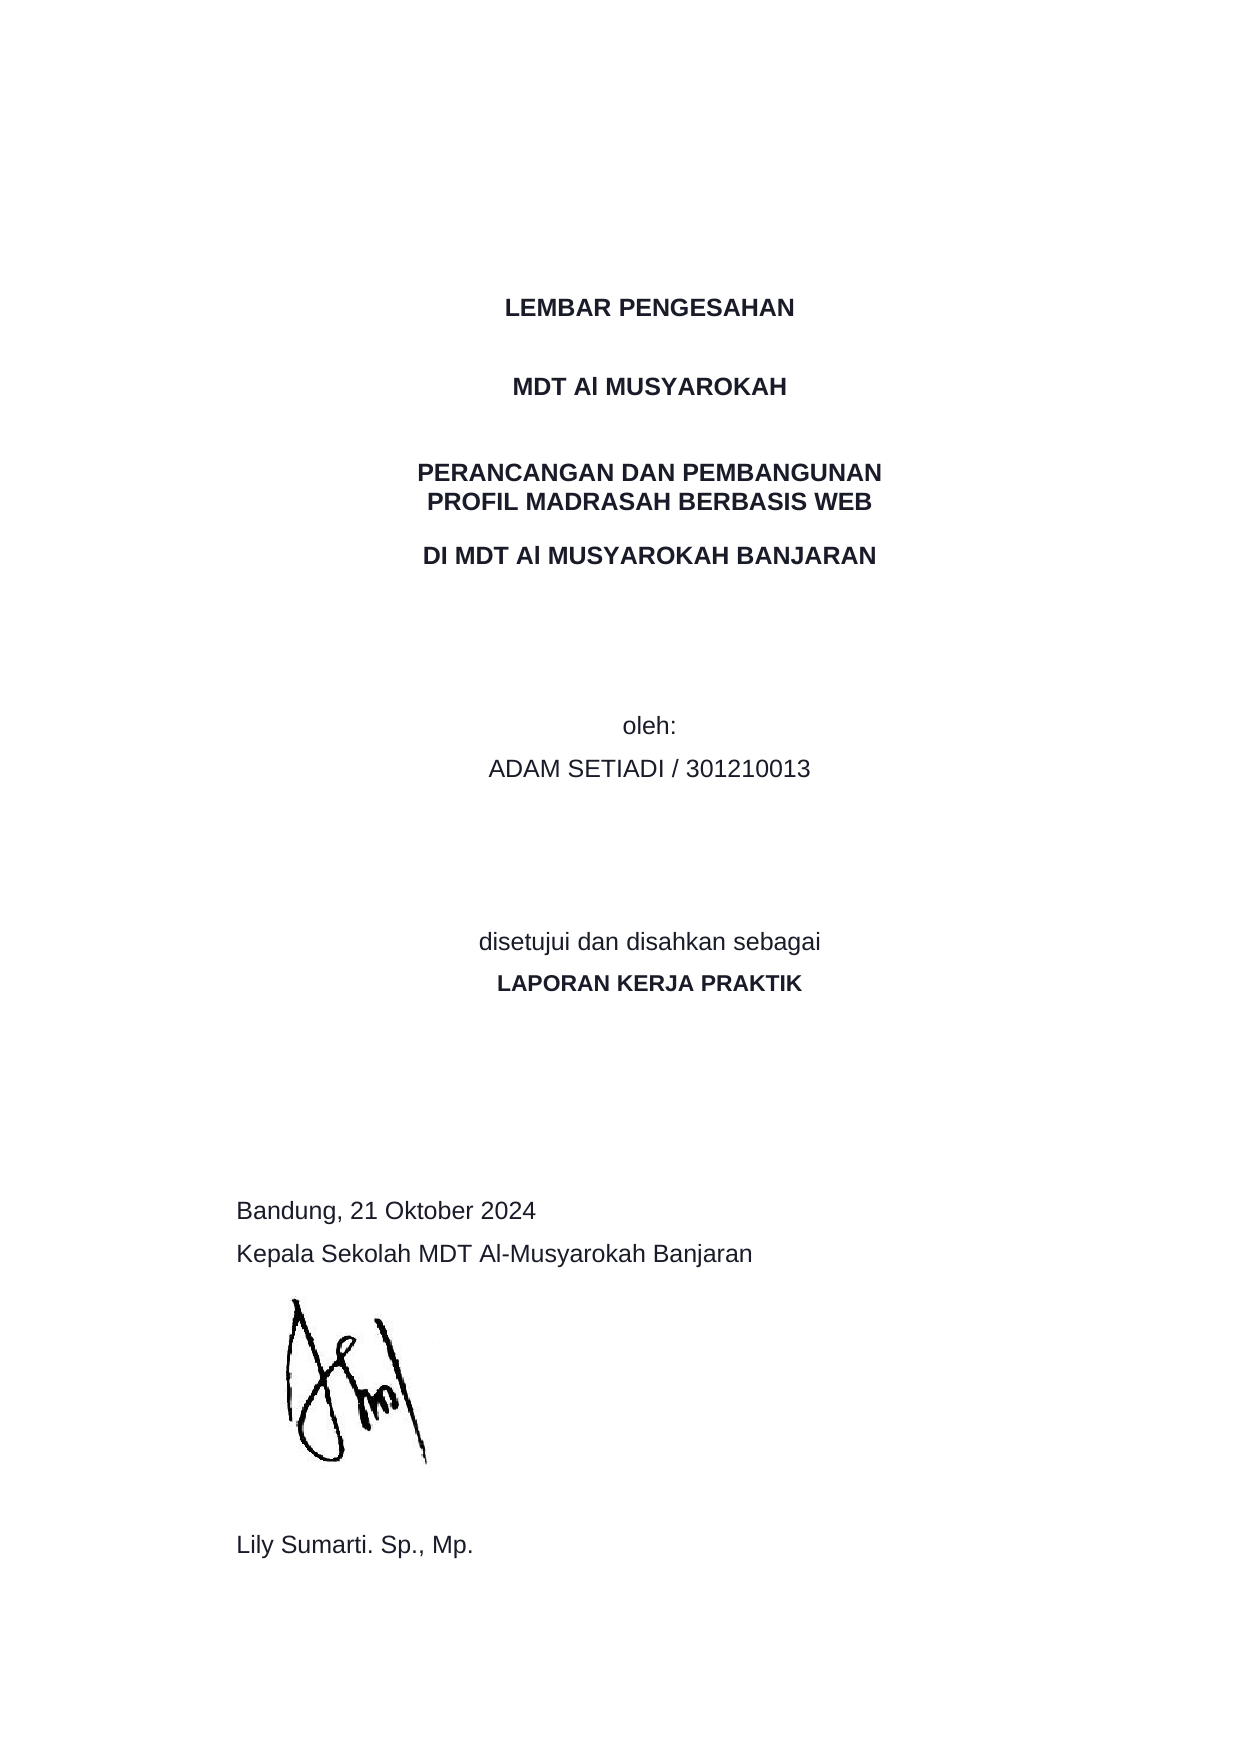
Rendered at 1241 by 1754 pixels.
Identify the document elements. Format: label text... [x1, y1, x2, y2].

text PERANCANGAN DAN PEMBANGUNAN [236, 458, 1063, 487]
text LAPORAN KERJA PRAKTIK [236, 970, 1063, 996]
text oleh: [236, 711, 1063, 739]
text PROFIL MADRASAH BERBASIS WEB [236, 487, 1063, 516]
text ADAM SETIADI / 301210013 [236, 754, 1063, 783]
text LEMBAR PENGESAHAN [236, 293, 1063, 321]
text MDT Al MUSYAROKAH [236, 372, 1063, 401]
text Kepala Sekolah MDT Al-Musyarokah Banjaran [236, 1239, 1063, 1268]
picture [279, 1296, 441, 1468]
text Bandung, 21 Oktober 2024 [236, 1196, 1063, 1225]
text disetujui dan disahkan sebagai [236, 927, 1063, 956]
text DI MDT Al MUSYAROKAH BANJARAN [236, 541, 1063, 569]
text Lily Sumarti. Sp., Mp. [236, 1529, 1063, 1558]
